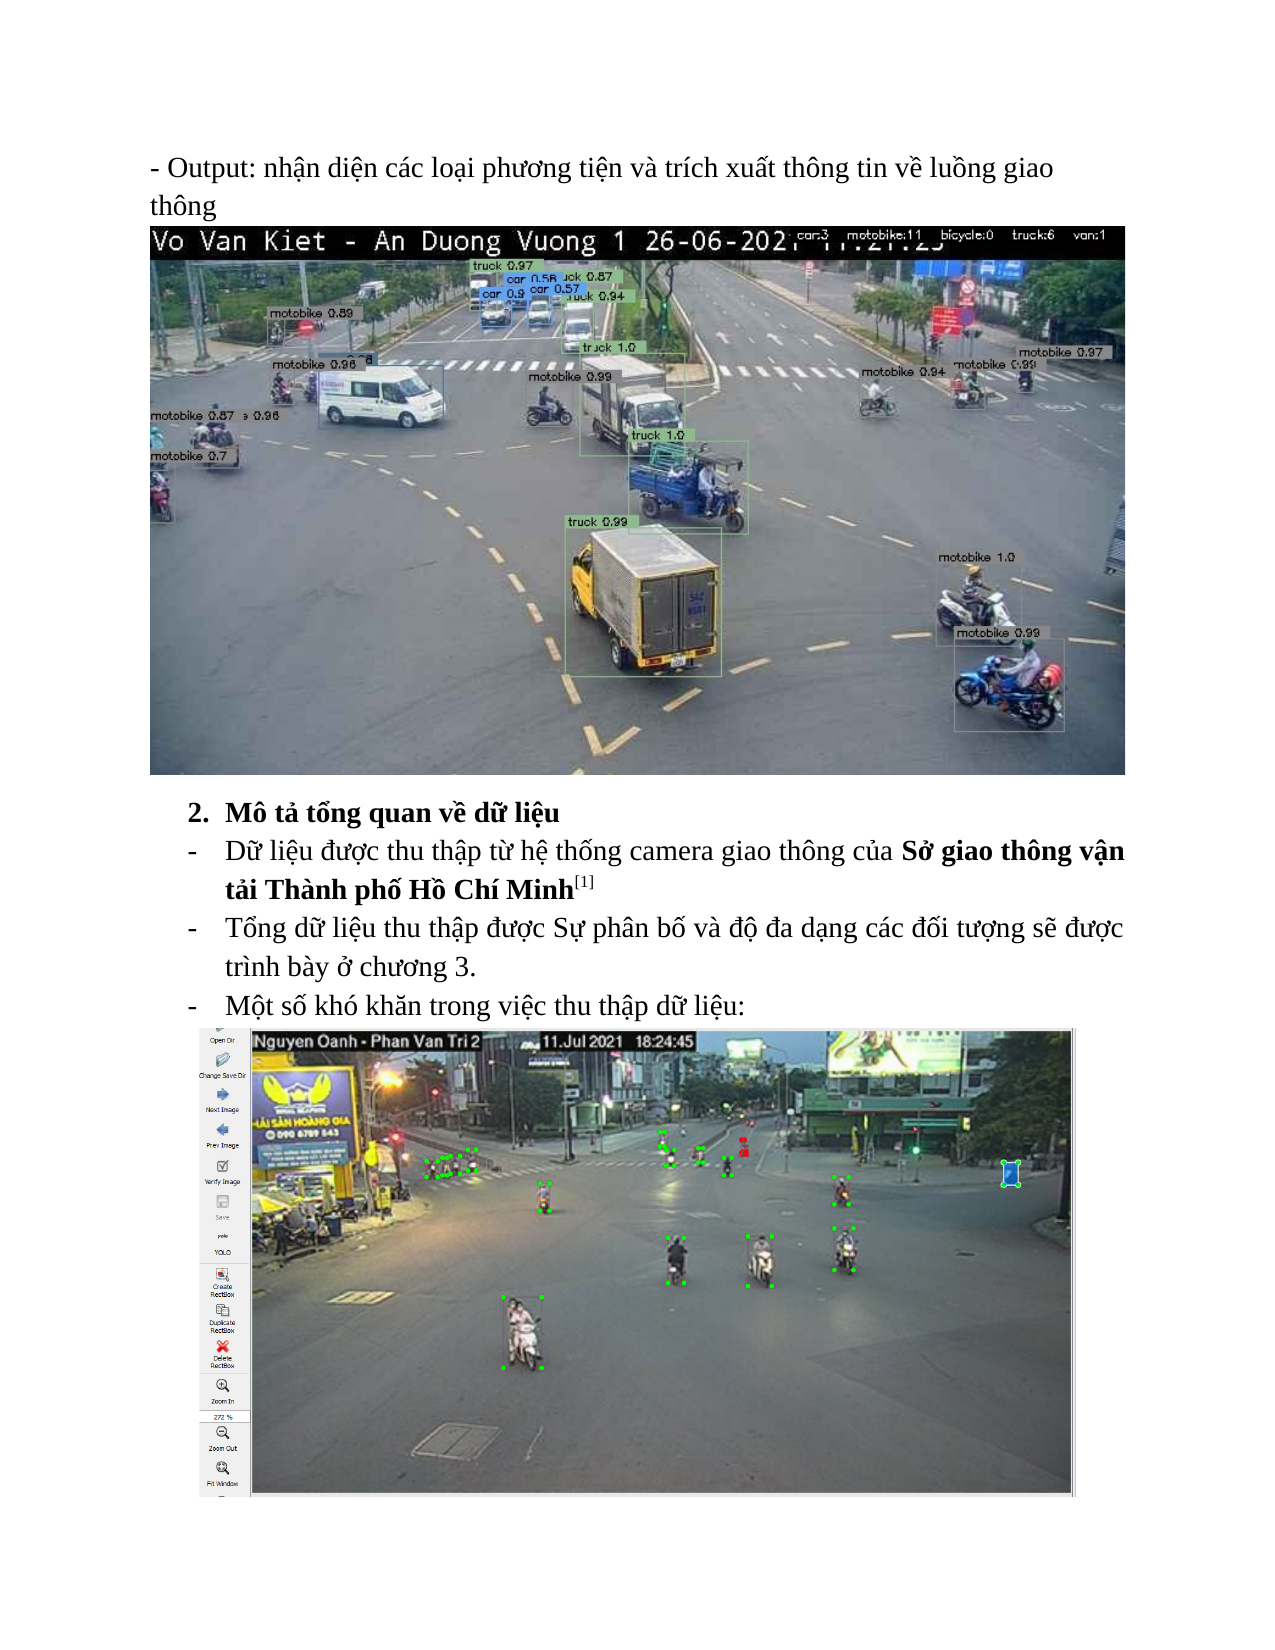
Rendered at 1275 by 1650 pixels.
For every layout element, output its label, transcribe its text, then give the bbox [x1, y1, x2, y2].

picture [150, 226, 1125, 775]
list Tổng dữ liệu thu thập được Sự phân bố và độ đa dạng các đối tượng sẽ được trình bày ở chương 3. [187, 911, 1125, 983]
picture [199, 1028, 1076, 1497]
list Dữ liệu được thu thập từ hệ thống camera giao thông của Sở giao thông vận tải Thành phố Hồ Chí Minh[1] [187, 833, 1125, 906]
list Một số khó khăn trong việc thu thập dữ liệu: [187, 988, 1125, 1021]
list Mô tả tổng quan về dữ liệu [187, 795, 1125, 828]
text - Output: nhận diện các loại phương tiện và trích xuất thông tin về luồng giao thông [150, 150, 1125, 226]
